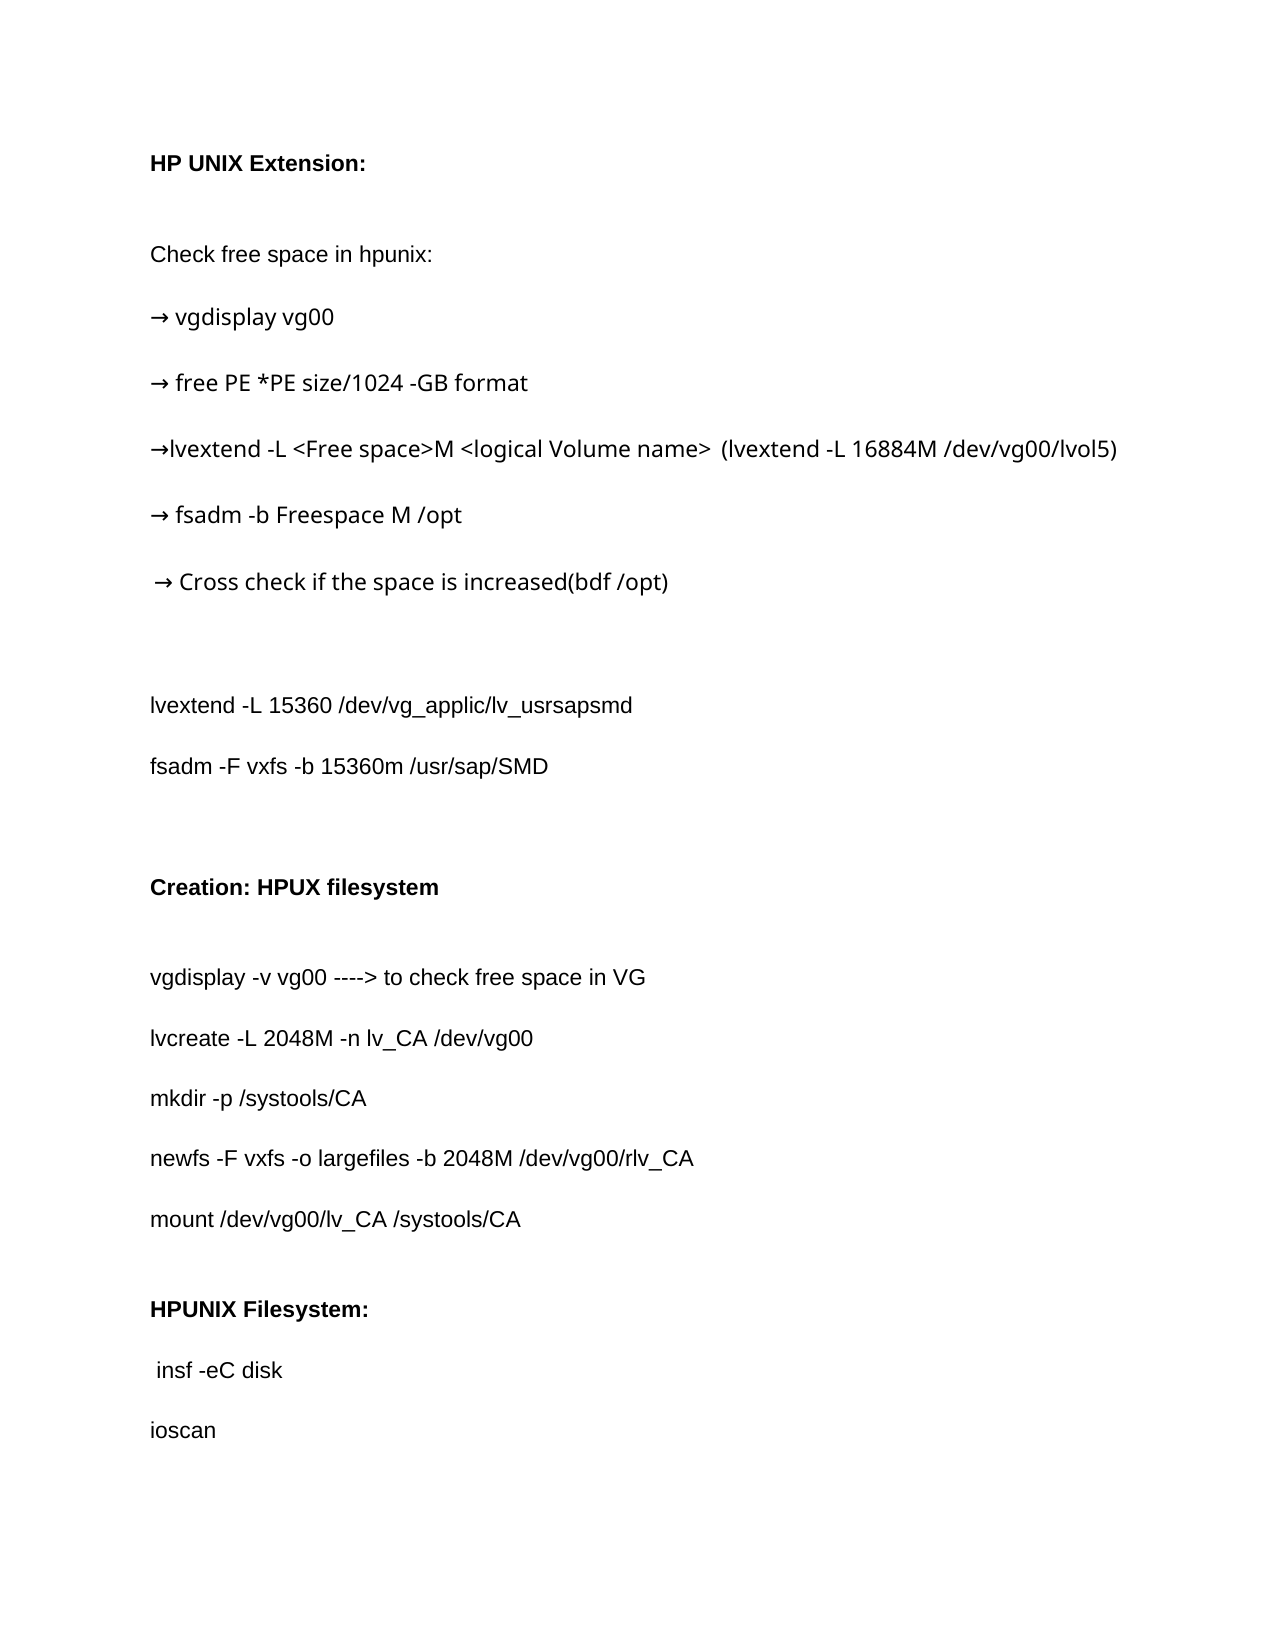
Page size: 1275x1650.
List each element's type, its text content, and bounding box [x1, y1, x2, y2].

text Check free space in hpunix: [150, 241, 1125, 267]
text mount /dev/vg00/lv_CA /systools/CA [150, 1206, 1125, 1232]
text lvcreate -L 2048M -n lv_CA /dev/vg00 [150, 1024, 1125, 1051]
text Creation: HPUX filesystem [150, 873, 1125, 900]
text lvextend -L 15360 /dev/vg_applic/lv_usrsapsmd [150, 692, 1125, 718]
text fsadm -F vxfs -b 15360m /usr/sap/SMD [150, 753, 1125, 779]
text → Cross check if the space is increased(bdf /opt) [150, 566, 1125, 597]
text → free PE *PE size/1024 -GB format [150, 367, 1125, 398]
text HP UNIX Extension: [150, 150, 1125, 176]
text → fsadm -b Freespace M /opt [150, 499, 1125, 531]
text → vgdisplay vg00 [150, 301, 1125, 332]
text vgdisplay -v vg00 ----> to check free space in VG [150, 964, 1125, 990]
text ioscan [150, 1417, 1125, 1443]
text →lvextend -L <Free space>M <logical Volume name> (lvextend -L 16884M /dev/vg00/lvol5) [150, 433, 1125, 464]
text mkdir -p /systools/CA [150, 1085, 1125, 1111]
text newfs -F vxfs -o largefiles -b 2048M /dev/vg00/rlv_CA [150, 1145, 1125, 1172]
text insf -eC disk [150, 1357, 1125, 1383]
text HPUNIX Filesystem: [150, 1296, 1125, 1323]
